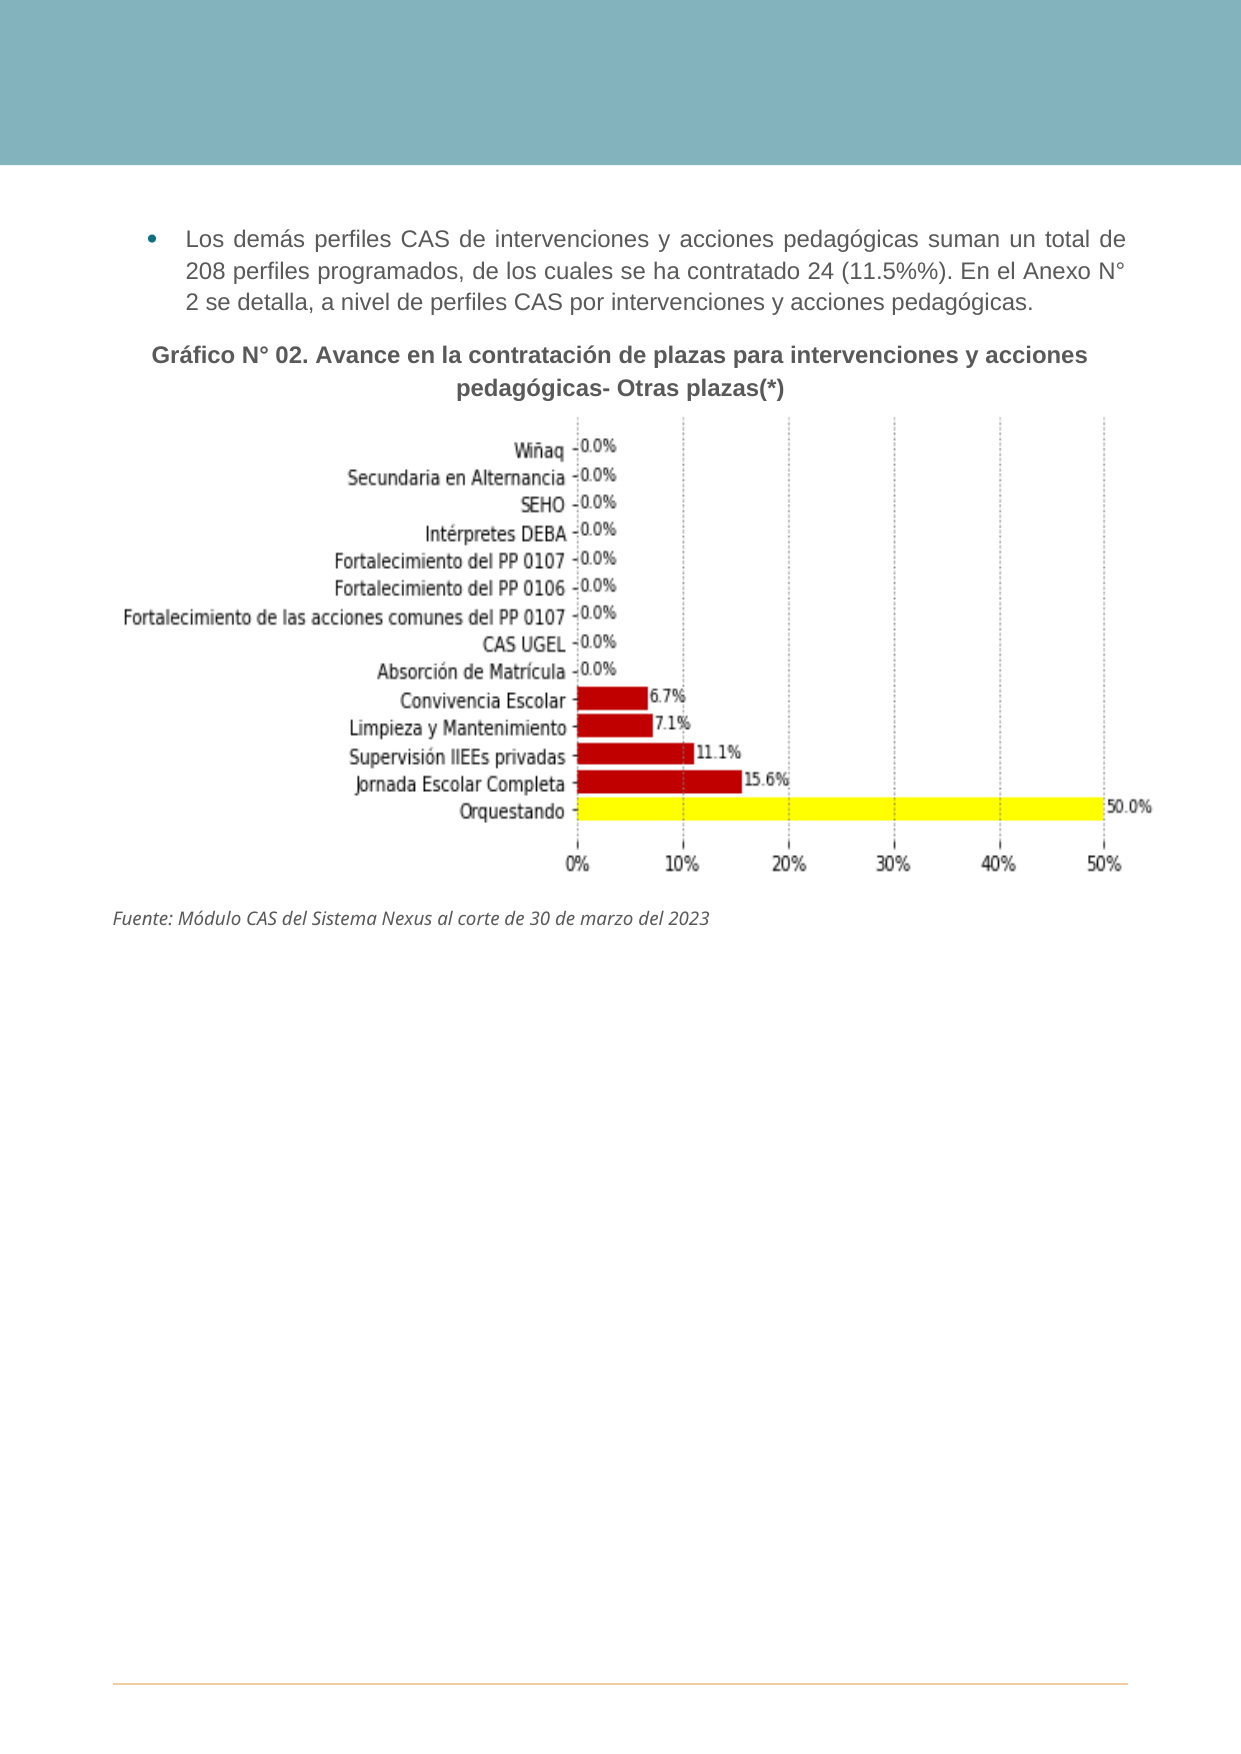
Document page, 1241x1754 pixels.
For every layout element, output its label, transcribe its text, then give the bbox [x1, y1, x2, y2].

text Fuente: Módulo CAS del Sistema Nexus al corte de 30 de marzo del 2023 [112, 905, 1128, 931]
picture [112, 407, 1163, 887]
list Los demás perfiles CAS de intervenciones y acciones pedagógicas suman un total de 208 perfiles programados, de los cuales se ha contratado 24 (11.5%%). En el Anexo N° 2 se detalla, a nivel de perfiles CAS por intervenciones y acciones pedagógicas. [148, 225, 1128, 316]
text Gráfico N° 02. Avance en la contratación de plazas para intervenciones y acciones pedagógicas- Otras plazas(*) [112, 341, 1128, 402]
